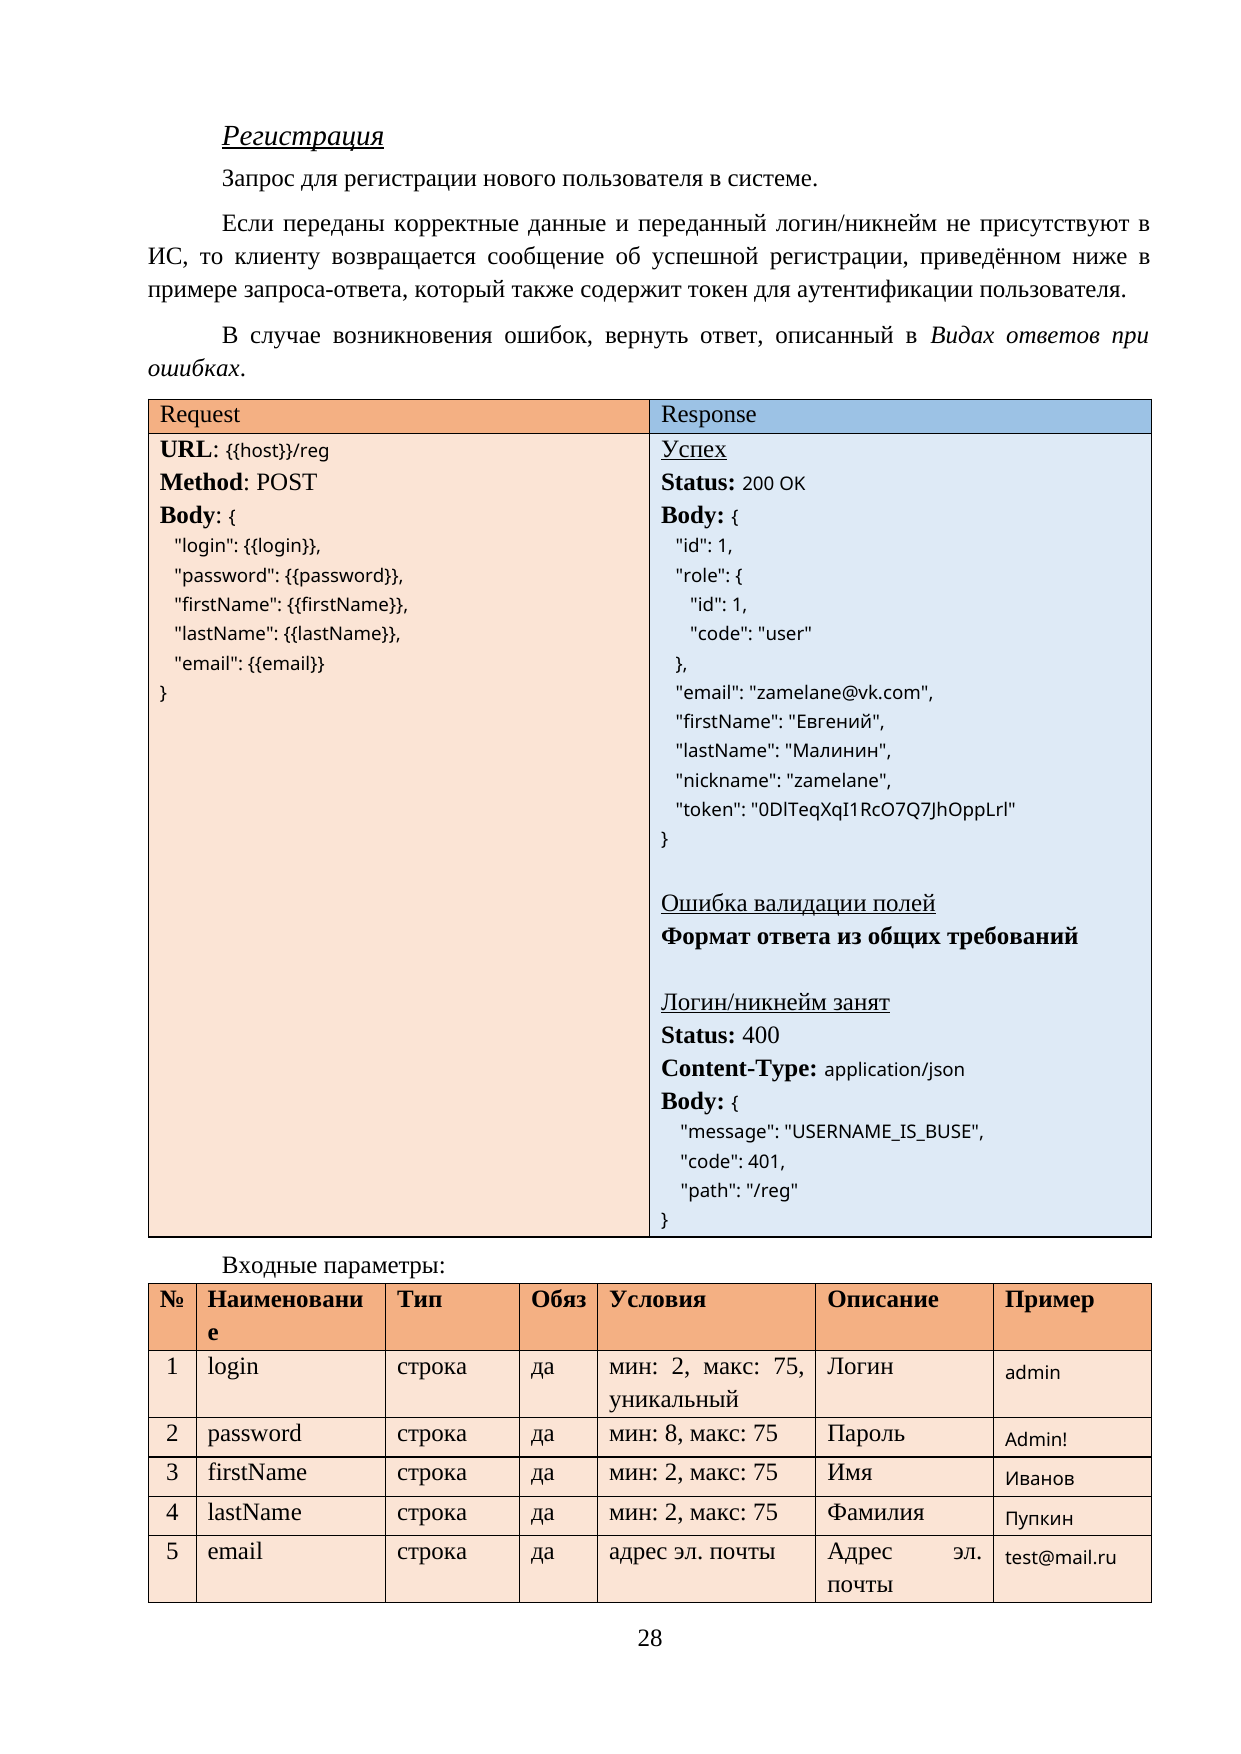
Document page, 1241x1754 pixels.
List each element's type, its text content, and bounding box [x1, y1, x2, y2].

table_header Response [650, 400, 1151, 433]
table_cell Успех Status: 200 OK Body: { "id": 1, "role": { "id": 1, "code": "user" }, "email": "zamelane@vk.com", "firstName": "Евгений", "lastName": "Малинин", "nickname": "zamelane", "token": "0DlTeqXqI1RcO7Q7JhOppLrl" } Ошибка валидации полей Формат ответа из общих требований Логин/никнейм занят Status: 400 Content-Type: application/json Body: { "message": "USERNAME_IS_BUSE", "code": 401, "path": "/reg" } [650, 434, 1151, 1236]
table_cell строка [386, 1497, 519, 1535]
table_cell строка [386, 1418, 519, 1456]
table_cell адрес эл. почты [598, 1536, 815, 1602]
table_cell lastName [197, 1497, 385, 1535]
table_cell строка [386, 1458, 519, 1496]
table_header Пример [994, 1284, 1151, 1350]
text Входные параметры: [148, 1250, 1152, 1279]
table_cell Пупкин [994, 1497, 1151, 1535]
table_cell мин: 2, макс: 75, уникальный [598, 1351, 815, 1417]
table_header Тип [386, 1284, 519, 1350]
table_cell мин: 2, макс: 75 [598, 1497, 815, 1535]
table_header Обяз [520, 1284, 597, 1350]
table_cell мин: 8, макс: 75 [598, 1418, 815, 1456]
table_cell строка [386, 1351, 519, 1417]
table_cell Иванов [994, 1458, 1151, 1496]
text Запрос для регистрации нового пользователя в системе. [148, 163, 1152, 192]
table_cell Admin! [994, 1418, 1151, 1456]
table_cell 3 [149, 1458, 196, 1496]
text Если переданы корректные данные и переданный логин/никнейм не присутствуют в ИС, то клиенту возвращается сообщение об успешной регистрации, приведённом ниже в примере запроса-ответа, который также содержит токен для аутентификации пользователя. [148, 208, 1152, 303]
table_cell admin [994, 1351, 1151, 1417]
table_cell Имя [816, 1458, 993, 1496]
table_cell да [520, 1536, 597, 1602]
table_cell test@mail.ru [994, 1536, 1151, 1602]
table_cell Пароль [816, 1418, 993, 1456]
table_header № [149, 1284, 196, 1350]
table_cell login [197, 1351, 385, 1417]
text В случае возникновения ошибок, вернуть ответ, описанный в Видах ответов при ошибках. [148, 320, 1152, 382]
text Регистрация [148, 118, 1152, 152]
table_cell да [520, 1497, 597, 1535]
table_cell firstName [197, 1458, 385, 1496]
table_header Наименование [197, 1284, 385, 1350]
table_cell строка [386, 1536, 519, 1602]
table_cell мин: 2, макс: 75 [598, 1458, 815, 1496]
table_header Условия [598, 1284, 815, 1350]
table_cell email [197, 1536, 385, 1602]
table_cell да [520, 1458, 597, 1496]
table_cell Адрес эл. почты [816, 1536, 993, 1602]
table_cell 4 [149, 1497, 196, 1535]
table_cell да [520, 1351, 597, 1417]
table_header Request [149, 400, 649, 433]
table_cell 5 [149, 1536, 196, 1602]
table_cell да [520, 1418, 597, 1456]
table_cell URL: {{host}}/reg Method: POST Body: { "login": {{login}}, "password": {{password}}, "firstName": {{firstName}}, "lastName": {{lastName}}, "email": {{email}} } [149, 434, 649, 1236]
table_cell 1 [149, 1351, 196, 1417]
table_cell Фамилия [816, 1497, 993, 1535]
table_cell password [197, 1418, 385, 1456]
table_header Описание [816, 1284, 993, 1350]
table_cell Логин [816, 1351, 993, 1417]
table_cell 2 [149, 1418, 196, 1456]
